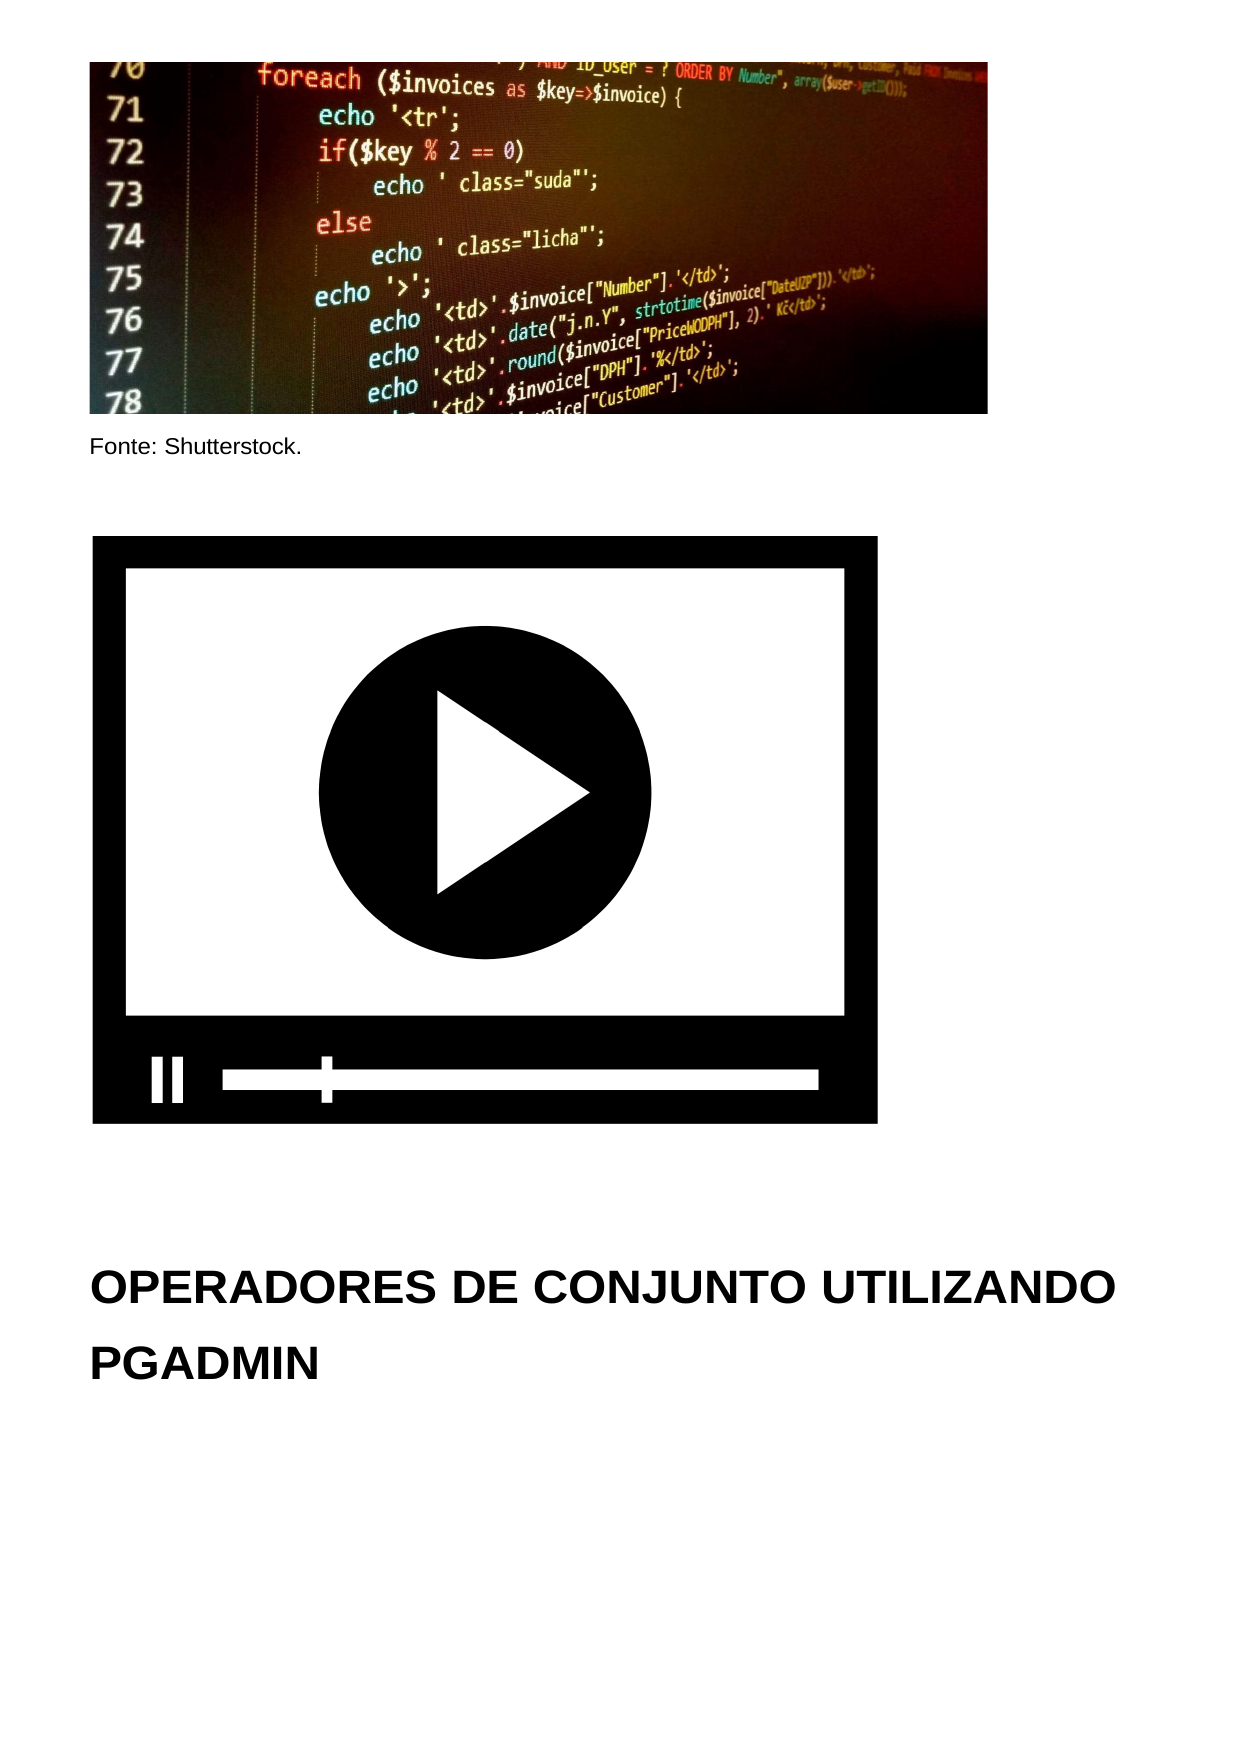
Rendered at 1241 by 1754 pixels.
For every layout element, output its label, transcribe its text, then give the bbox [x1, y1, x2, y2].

text Fonte: Shutterstock. [89, 433, 1167, 459]
picture [92, 536, 878, 1124]
subtitle OPERADORES DE CONJUNTO UTILIZANDO PGADMIN [89, 1260, 1167, 1389]
picture [89, 62, 988, 414]
